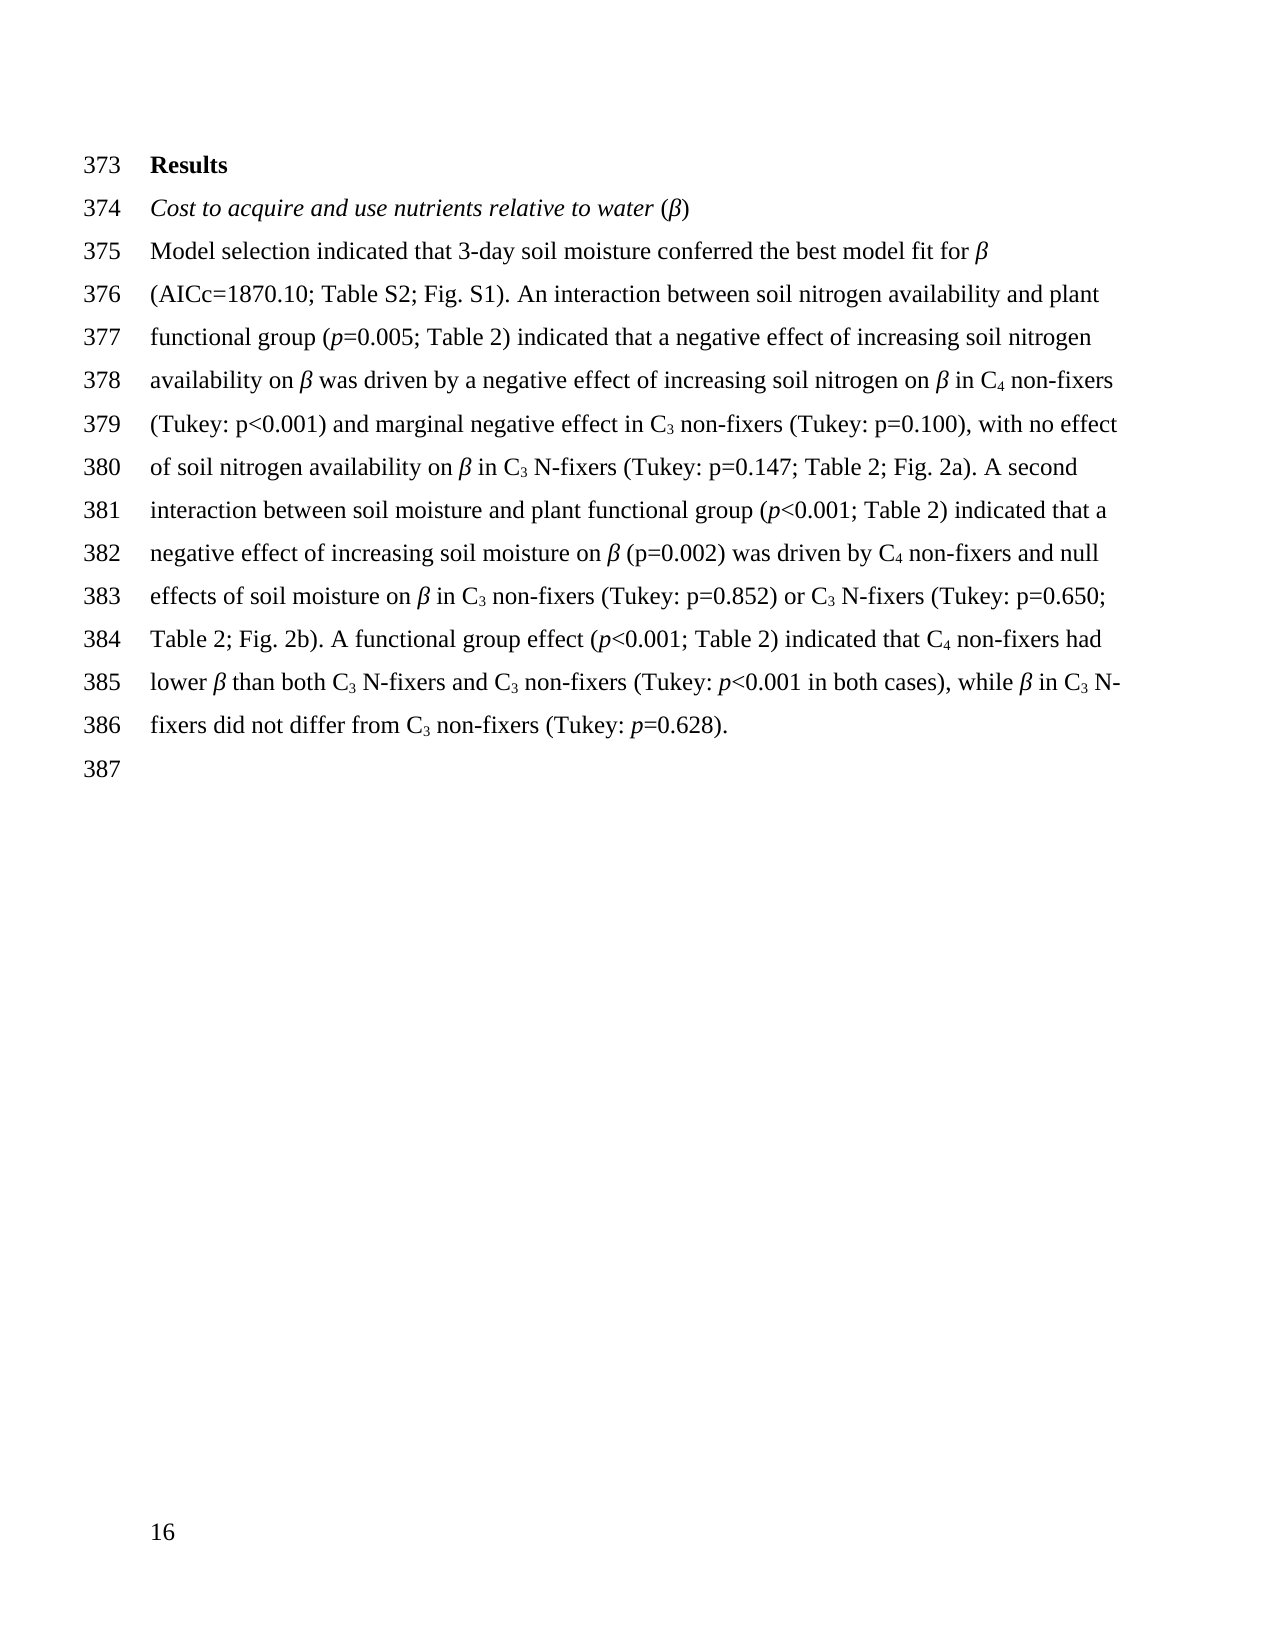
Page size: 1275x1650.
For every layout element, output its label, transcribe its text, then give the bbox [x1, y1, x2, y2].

text Results [150, 150, 1125, 179]
text Model selection indicated that 3-day soil moisture conferred the best model fit for β (AICc=1870.10; Table S2; Fig. S1). An interaction between soil nitrogen availability and plant functional group (p=0.005; Table 2) indicated that a negative effect of increasing soil nitrogen availability on β was driven by a negative effect of increasing soil nitrogen on β in C4 non-fixers (Tukey: p<0.001) and marginal negative effect in C3 non-fixers (Tukey: p=0.100), with no effect of soil nitrogen availability on β in C3 N-fixers (Tukey: p=0.147; Table 2; Fig. 2a). A second interaction between soil moisture and plant functional group (p<0.001; Table 2) indicated that a negative effect of increasing soil moisture on β (p=0.002) was driven by C4 non-fixers and null effects of soil moisture on β in C3 non-fixers (Tukey: p=0.852) or C3 N-fixers (Tukey: p=0.650; Table 2; Fig. 2b). A functional group effect (p<0.001; Table 2) indicated that C4 non-fixers had lower β than both C3 N-fixers and C3 non-fixers (Tukey: p<0.001 in both cases), while β in C3 N-fixers did not differ from C3 non-fixers (Tukey: p=0.628). [150, 236, 1125, 739]
text Cost to acquire and use nutrients relative to water (β) [150, 193, 1125, 222]
